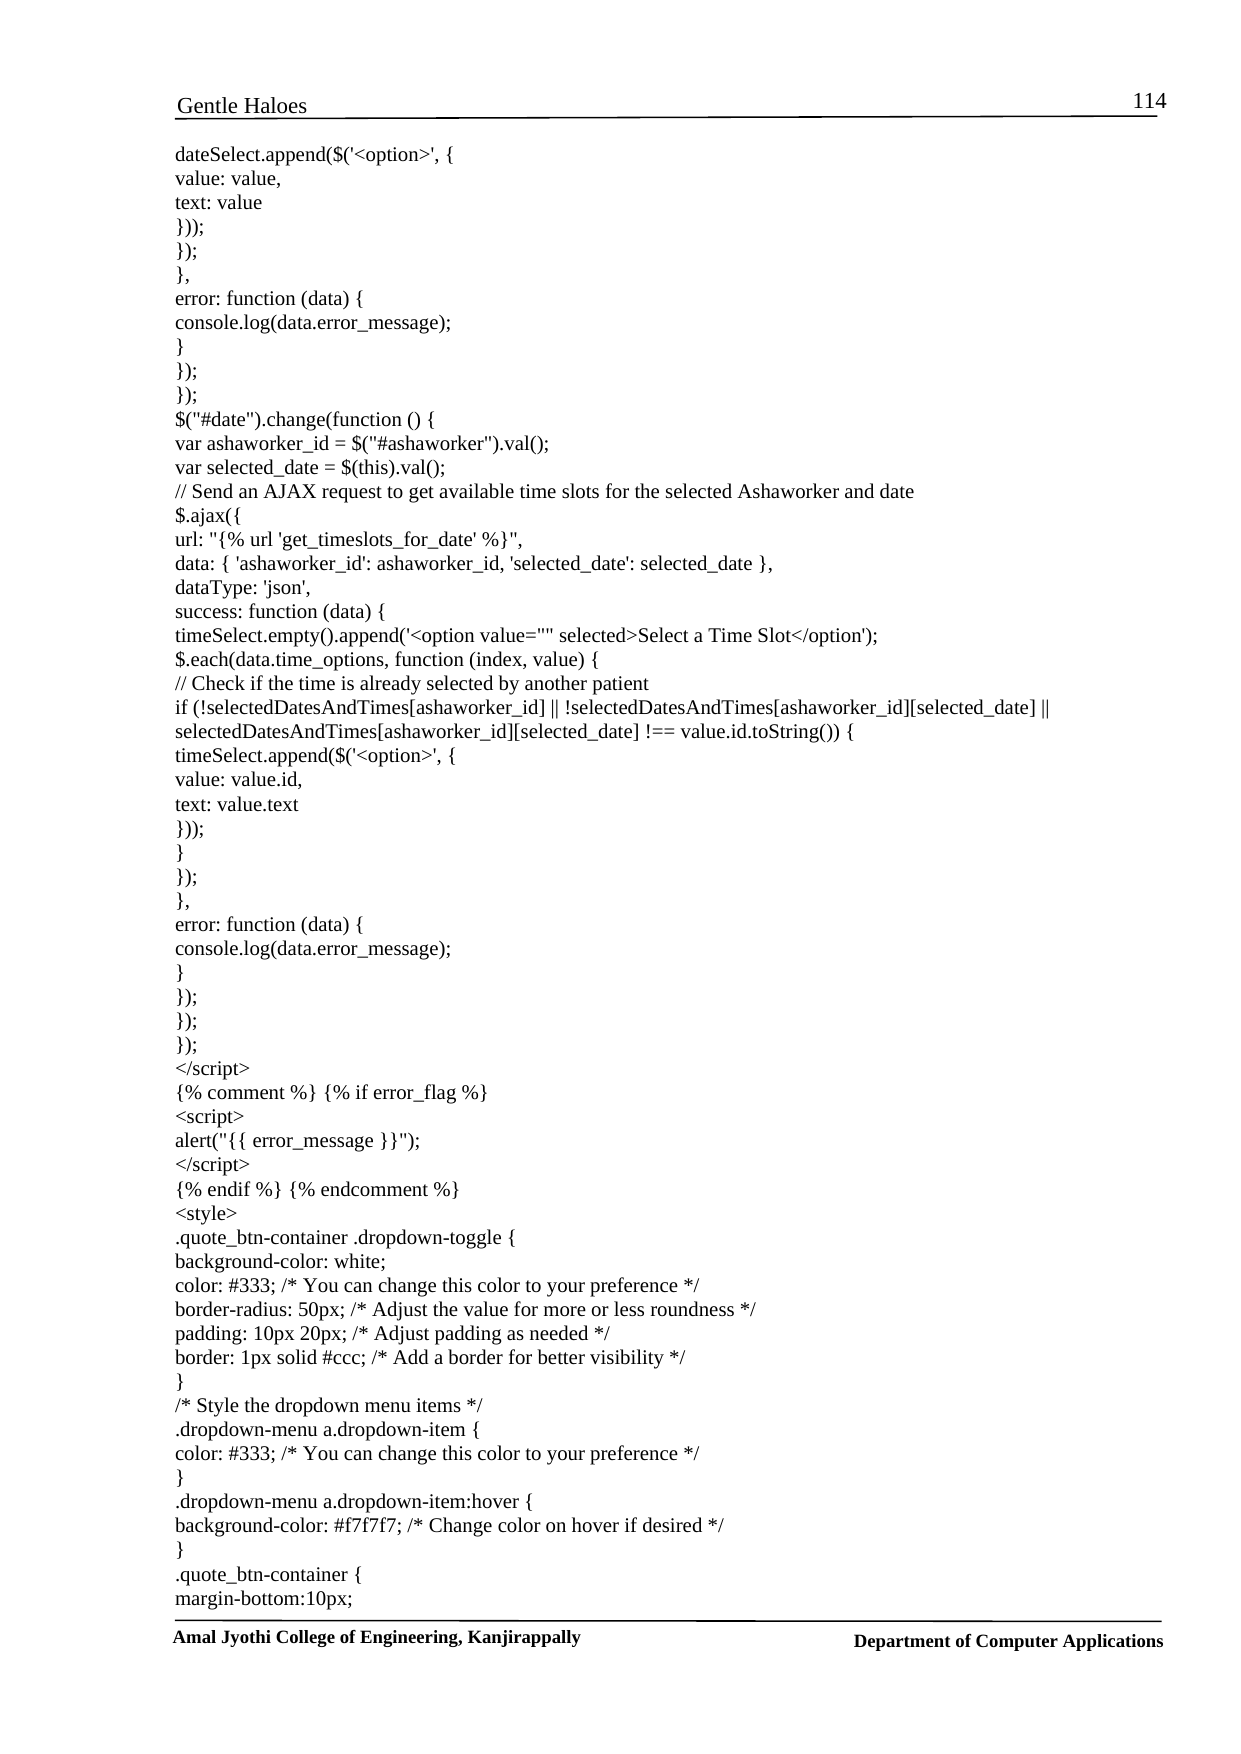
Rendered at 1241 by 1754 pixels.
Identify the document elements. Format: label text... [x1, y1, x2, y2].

text <style> [175, 1201, 1162, 1224]
text }, [175, 888, 1162, 912]
text }, [175, 262, 1162, 286]
text error: function (data) { [175, 912, 1162, 936]
text .dropdown-menu a.dropdown-item { [175, 1417, 1162, 1441]
text {% comment %} {% if error_flag %} [175, 1080, 1162, 1104]
text $.ajax({ [175, 503, 1162, 527]
text </script> [175, 1152, 1162, 1176]
text border: 1px solid #ccc; /* Add a border for better visibility */ [175, 1345, 1162, 1369]
text .quote_btn-container .dropdown-toggle { [175, 1224, 1162, 1249]
text var selected_date = $(this).val(); [175, 454, 1162, 479]
text } [175, 839, 1162, 864]
text padding: 10px 20px; /* Adjust padding as needed */ [175, 1321, 1162, 1345]
text }); [175, 358, 1162, 382]
text /* Style the dropdown menu items */ [175, 1393, 1162, 1417]
text color: #333; /* You can change this color to your preference */ [175, 1441, 1162, 1465]
text var ashaworker_id = $("#ashaworker").val(); [175, 431, 1162, 454]
text dateSelect.append($('<option>', { [175, 142, 1162, 166]
text .quote_btn-container { [175, 1561, 1162, 1586]
text background-color: white; [175, 1249, 1162, 1273]
text </script> [175, 1056, 1162, 1080]
text color: #333; /* You can change this color to your preference */ [175, 1273, 1162, 1297]
text $.each(data.time_options, function (index, value) { [175, 647, 1162, 671]
text text: value.text [175, 791, 1162, 816]
text } [175, 960, 1162, 984]
text text: value [175, 190, 1162, 214]
text console.log(data.error_message); [175, 936, 1162, 960]
text {% endif %} {% endcomment %} [175, 1176, 1162, 1201]
text success: function (data) { [175, 599, 1162, 623]
text })); [175, 214, 1162, 238]
text } [175, 1369, 1162, 1393]
text background-color: #f7f7f7; /* Change color on hover if desired */ [175, 1513, 1162, 1537]
text // Send an AJAX request to get available time slots for the selected Ashaworker and date [175, 479, 1162, 503]
text timeSelect.empty().append('<option value="" selected>Select a Time Slot</option'); [175, 623, 1162, 647]
text error: function (data) { [175, 286, 1162, 310]
text value: value.id, [175, 767, 1162, 791]
text <script> [175, 1104, 1162, 1128]
text data: { 'ashaworker_id': ashaworker_id, 'selected_date': selected_date }, [175, 551, 1162, 575]
text if (!selectedDatesAndTimes[ashaworker_id] || !selectedDatesAndTimes[ashaworker_id][selected_date] || selectedDatesAndTimes[ashaworker_id][selected_date] !== value.id.toString()) { [175, 695, 1162, 743]
text }); [175, 984, 1162, 1008]
text })); [175, 816, 1162, 839]
text }); [175, 864, 1162, 888]
text alert("{{ error_message }}"); [175, 1128, 1162, 1152]
text }); [175, 1008, 1162, 1032]
text }); [175, 238, 1162, 262]
text } [175, 334, 1162, 358]
text timeSelect.append($('<option>', { [175, 743, 1162, 767]
text margin-bottom:10px; [175, 1586, 1162, 1609]
text .dropdown-menu a.dropdown-item:hover { [175, 1489, 1162, 1513]
text }); [175, 1032, 1162, 1056]
text url: "{% url 'get_timeslots_for_date' %}", [175, 527, 1162, 551]
text border-radius: 50px; /* Adjust the value for more or less roundness */ [175, 1297, 1162, 1321]
text $("#date").change(function () { [175, 406, 1162, 431]
text console.log(data.error_message); [175, 310, 1162, 334]
text } [175, 1537, 1162, 1561]
text dataType: 'json', [175, 575, 1162, 599]
text value: value, [175, 166, 1162, 190]
text // Check if the time is already selected by another patient [175, 671, 1162, 695]
text }); [175, 382, 1162, 406]
text } [175, 1465, 1162, 1489]
